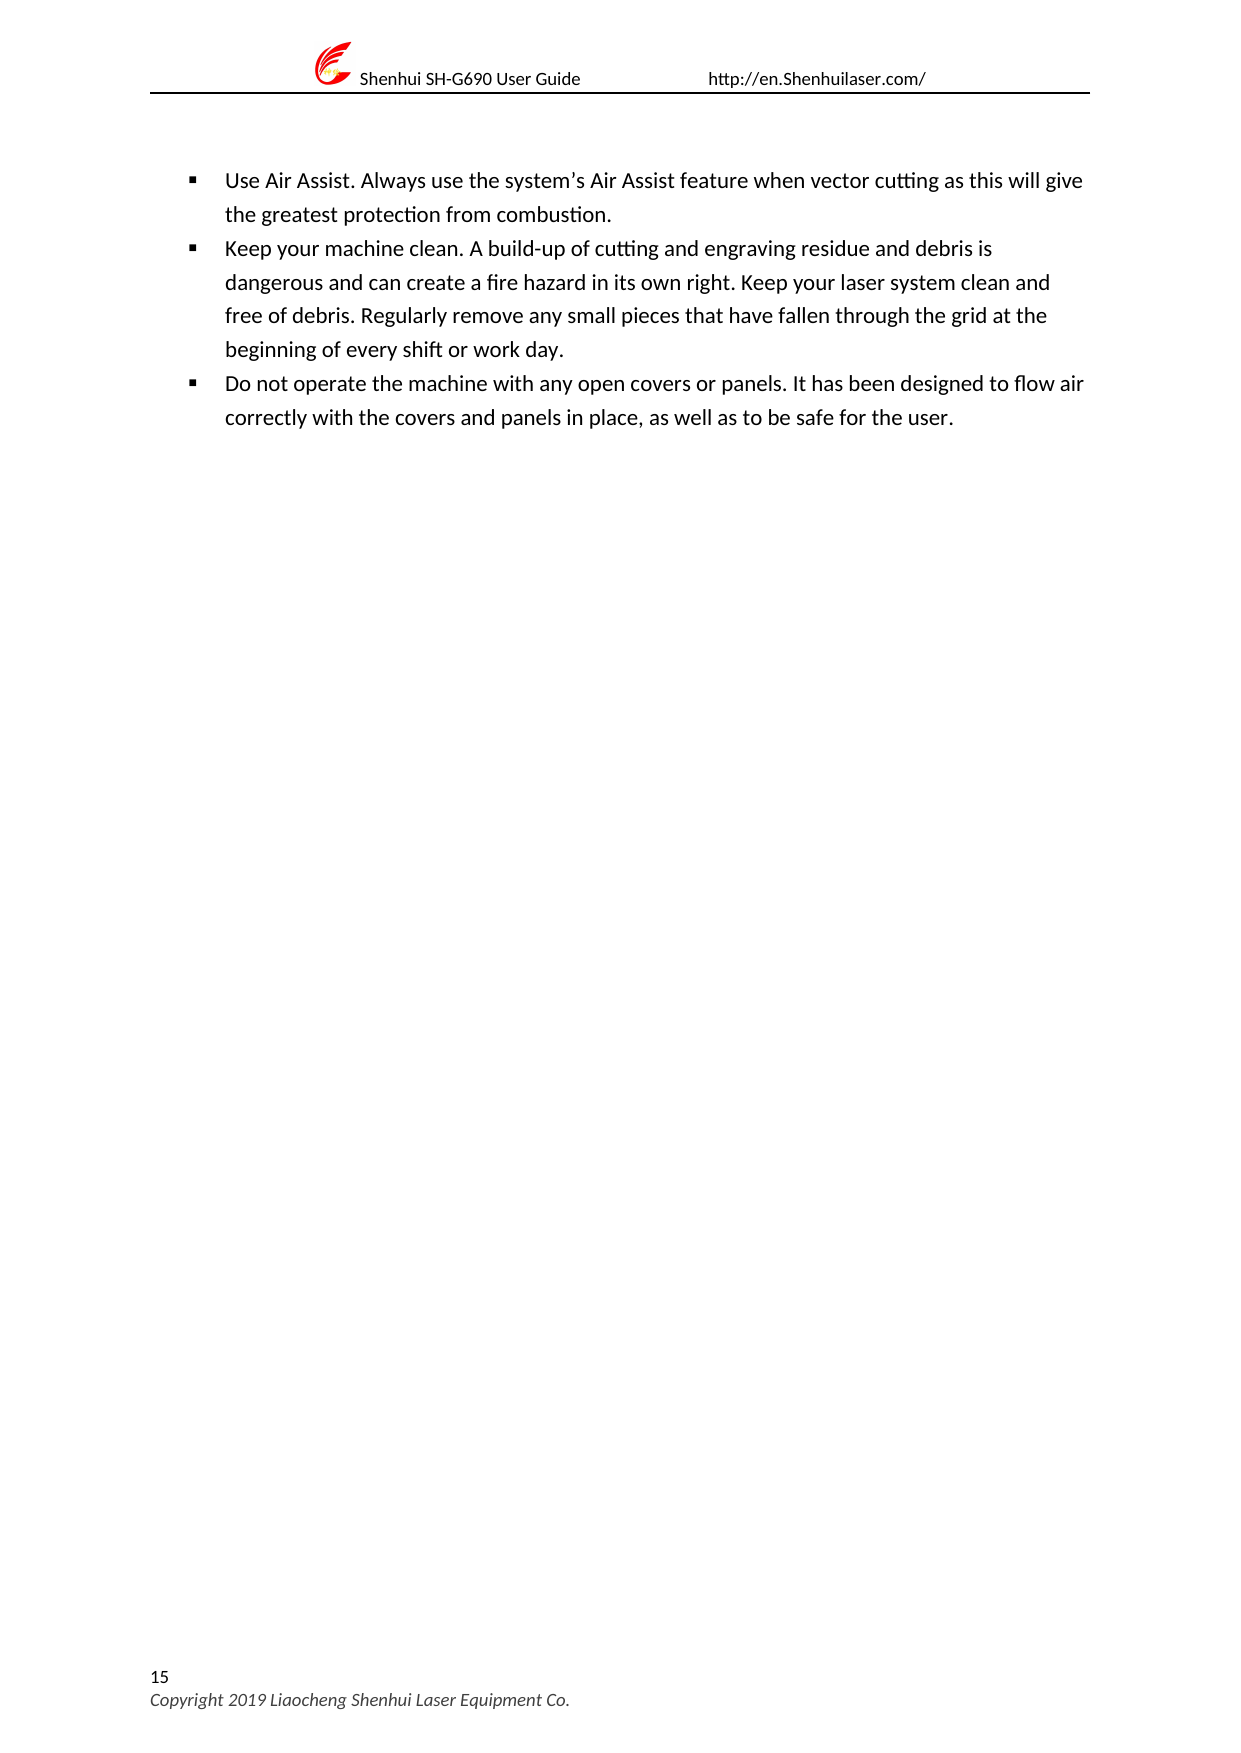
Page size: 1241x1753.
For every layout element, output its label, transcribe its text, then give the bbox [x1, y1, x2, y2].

list Do not operate the machine with any open covers or panels. It has been designed to flow air correctly with the covers and panels in place, as well as to be safe for the user. [187, 367, 1090, 434]
picture [314, 41, 356, 86]
list Keep your machine clean. A build-up of cutting and engraving residue and debris is dangerous and can create a fire hazard in its own right. Keep your laser system clean and free of debris. Regularly remove any small pieces that have fallen through the grid at the beginning of every shift or work day. [187, 231, 1090, 367]
list Use Air Assist. Always use the system’s Air Assist feature when vector cutting as this will give the greatest protection from combustion. [187, 163, 1090, 231]
